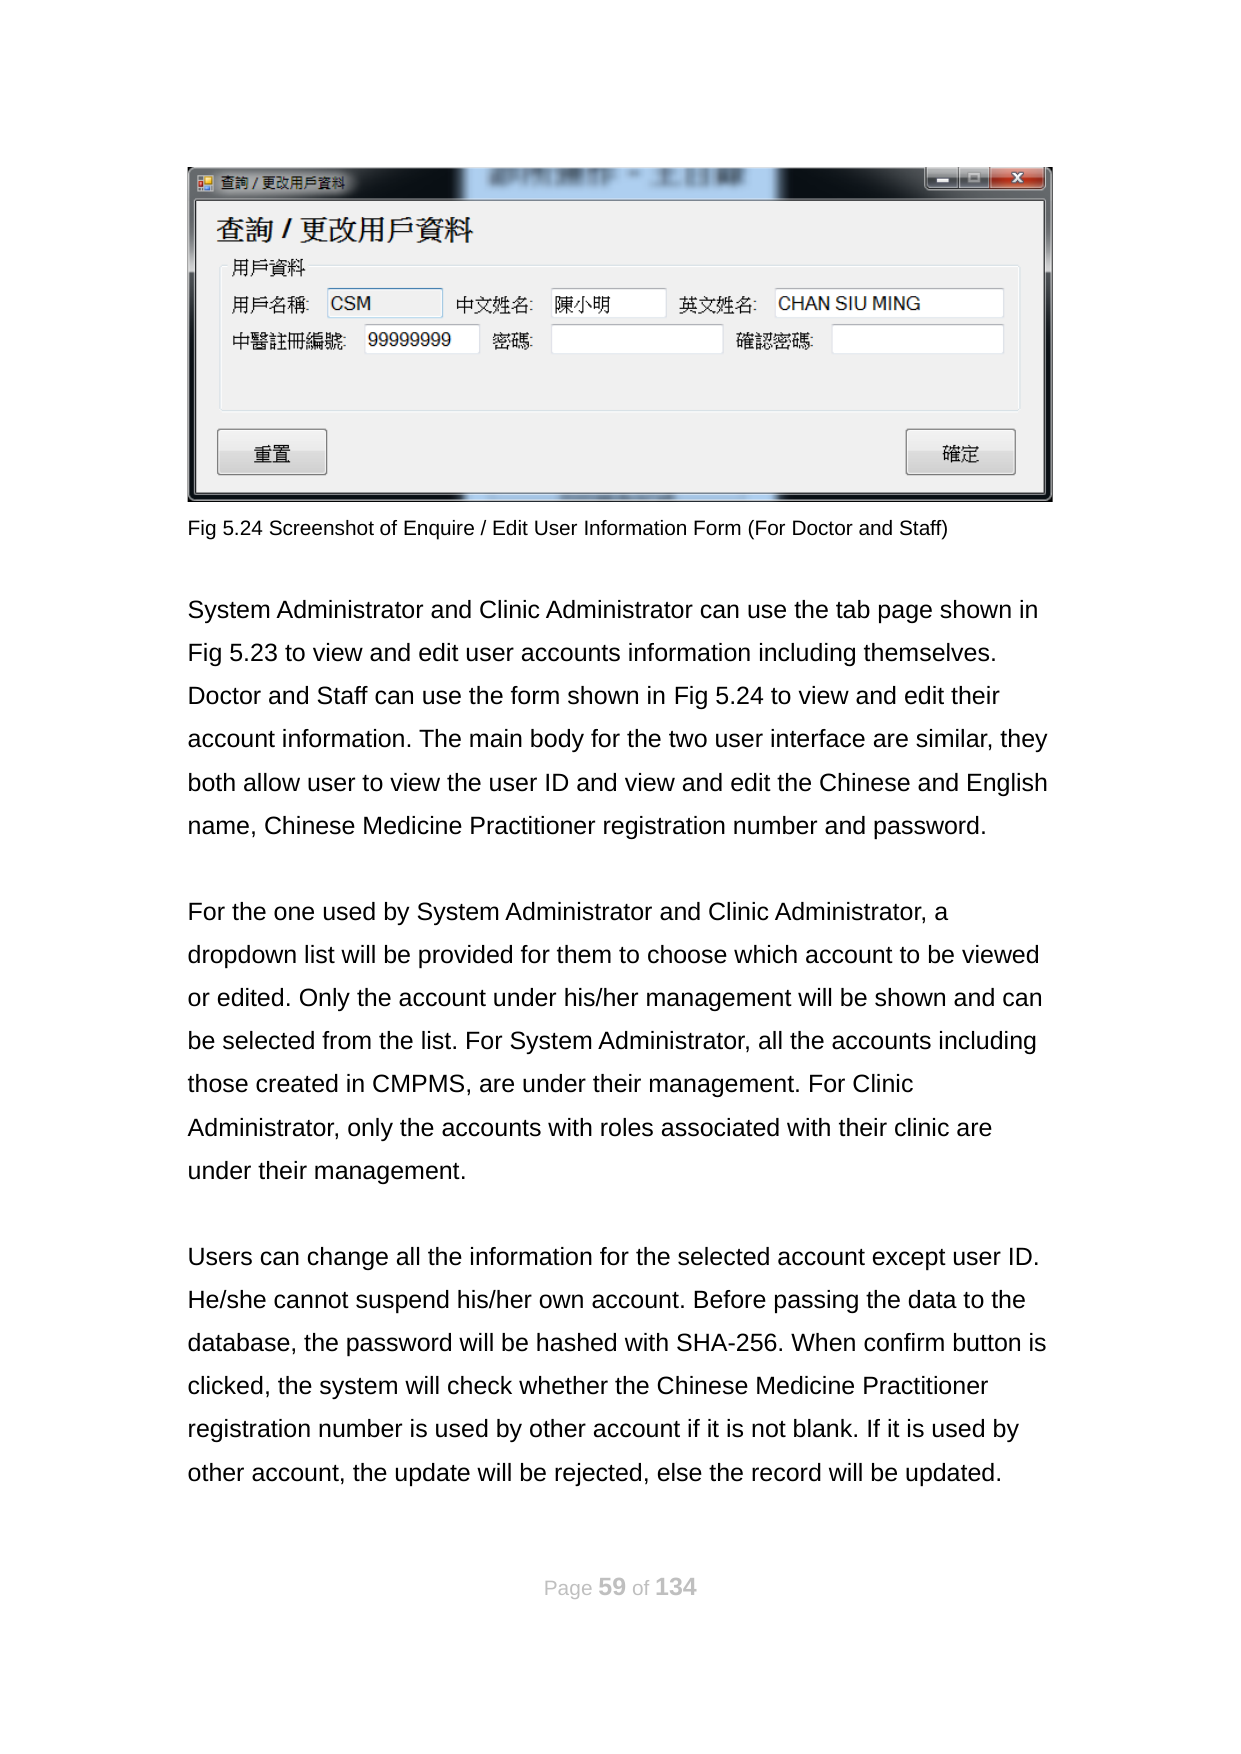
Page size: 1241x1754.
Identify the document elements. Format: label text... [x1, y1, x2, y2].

picture [187, 167, 1053, 502]
text For the one used by System Administrator and Clinic Administrator, a dropdown list will be provided for them to choose which account to be viewed or edited. Only the account under his/her management will be shown and can be selected from the list. For System Administrator, all the accounts including those created in CMPMS, are under their management. For Clinic Administrator, only the accounts with roles associated with their clinic are under their management. [187, 897, 1053, 1184]
text Users can change all the information for the selected account except user ID. He/she cannot suspend his/her own account. Before passing the data to the database, the password will be hashed with SHA-256. When confirm button is clicked, the system will check whether the Chinese Medicine Practitioner registration number is used by other account if it is not blank. If it is used by other account, the update will be rejected, else the record will be updated. [187, 1242, 1053, 1486]
